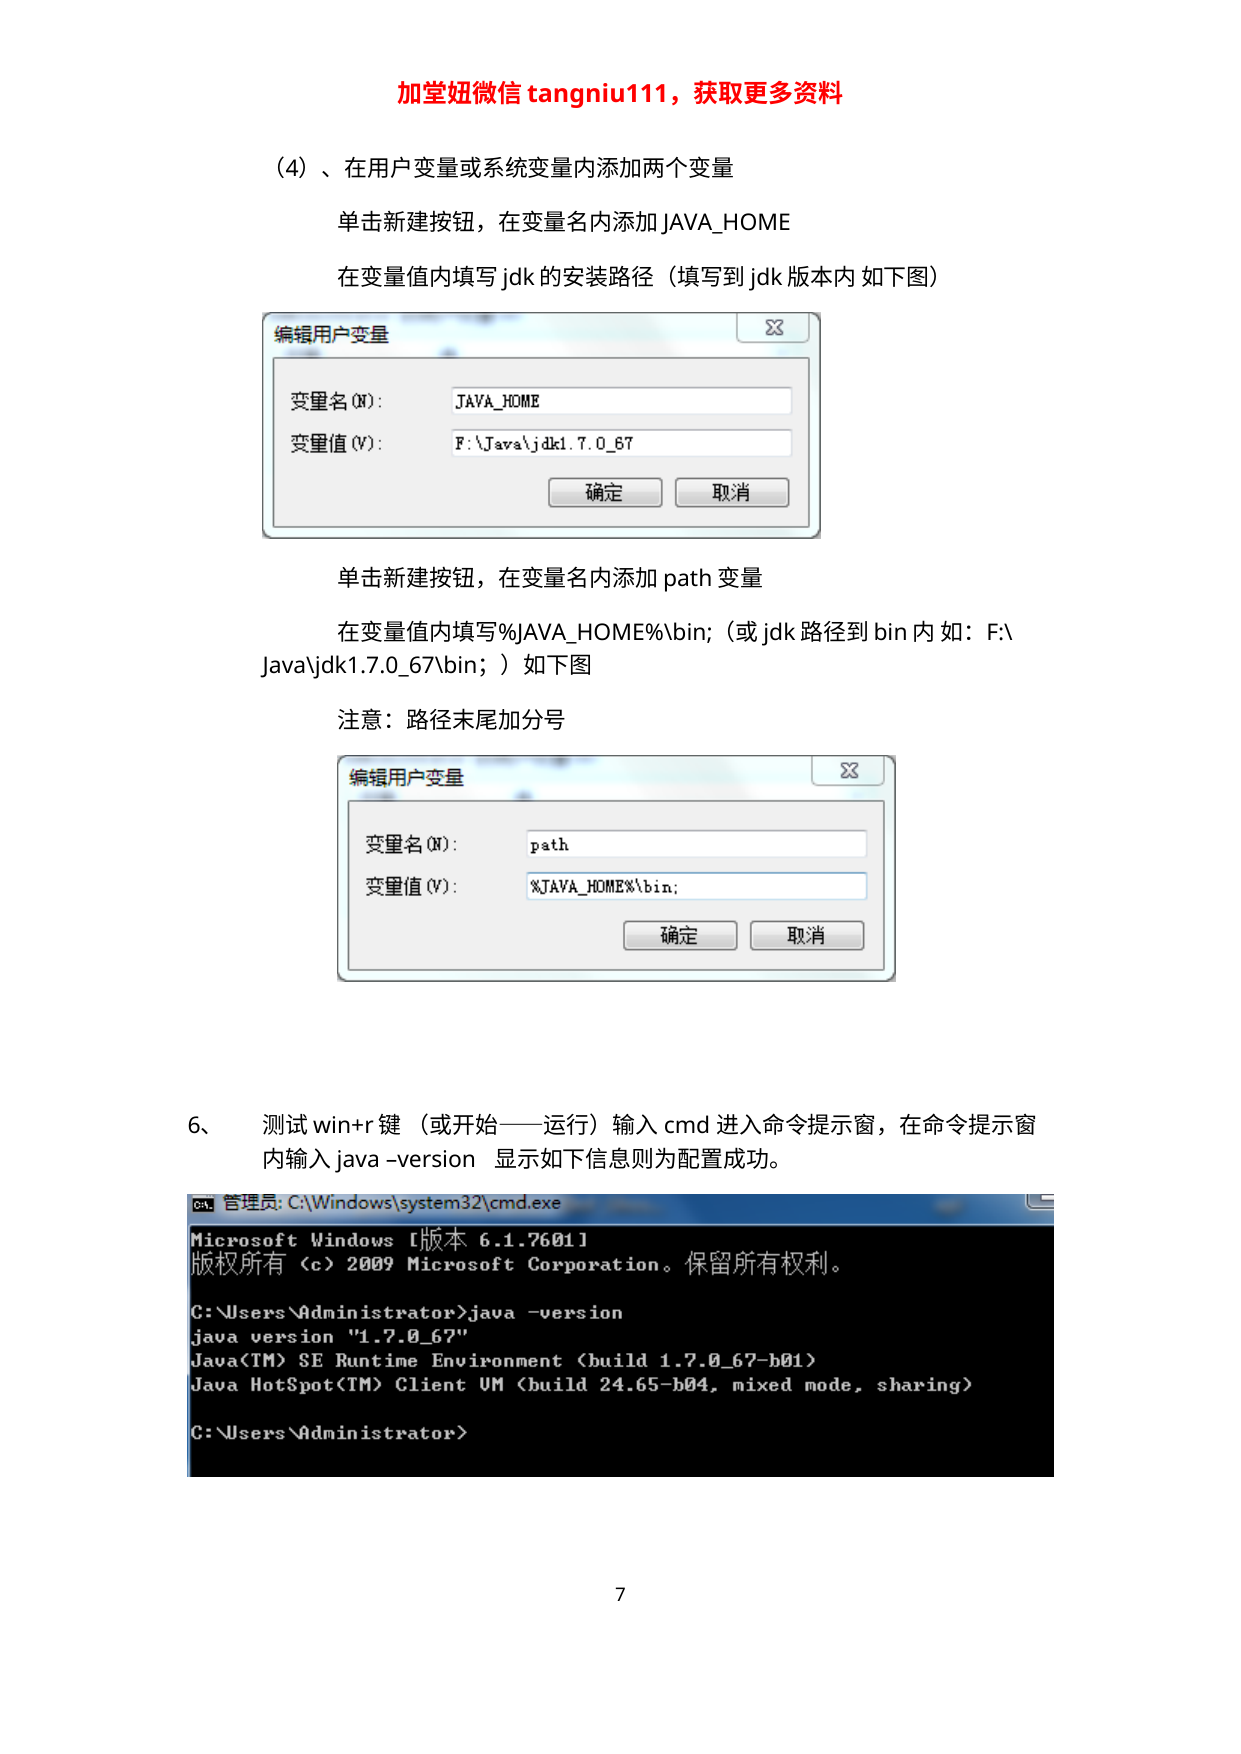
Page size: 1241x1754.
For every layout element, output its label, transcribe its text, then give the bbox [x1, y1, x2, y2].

text 在变量值内填写%JAVA_HOME%\bin;（或jdk路径到bin内 如：F:\Java\jdk1.7.0_67\bin；）如下图 [262, 614, 1053, 681]
picture [262, 312, 821, 539]
picture [337, 755, 896, 982]
text 注意：路径末尾加分号 [262, 702, 1053, 735]
text （4）、在用户变量或系统变量内添加两个变量 [262, 150, 1053, 183]
text 单击新建按钮，在变量名内添加JAVA_HOME [262, 204, 1053, 237]
picture [187, 1194, 1054, 1477]
text 在变量值内填写jdk的安装路径（填写到jdk版本内 如下图） [262, 258, 1053, 292]
text 单击新建按钮，在变量名内添加path变量 [262, 560, 1053, 593]
list 测试win+r键 （或开始——运行）输入 cmd 进入命令提示窗，在命令提示窗内输入 java –version 显示如下信息则为配置成功。 [187, 1107, 1053, 1174]
